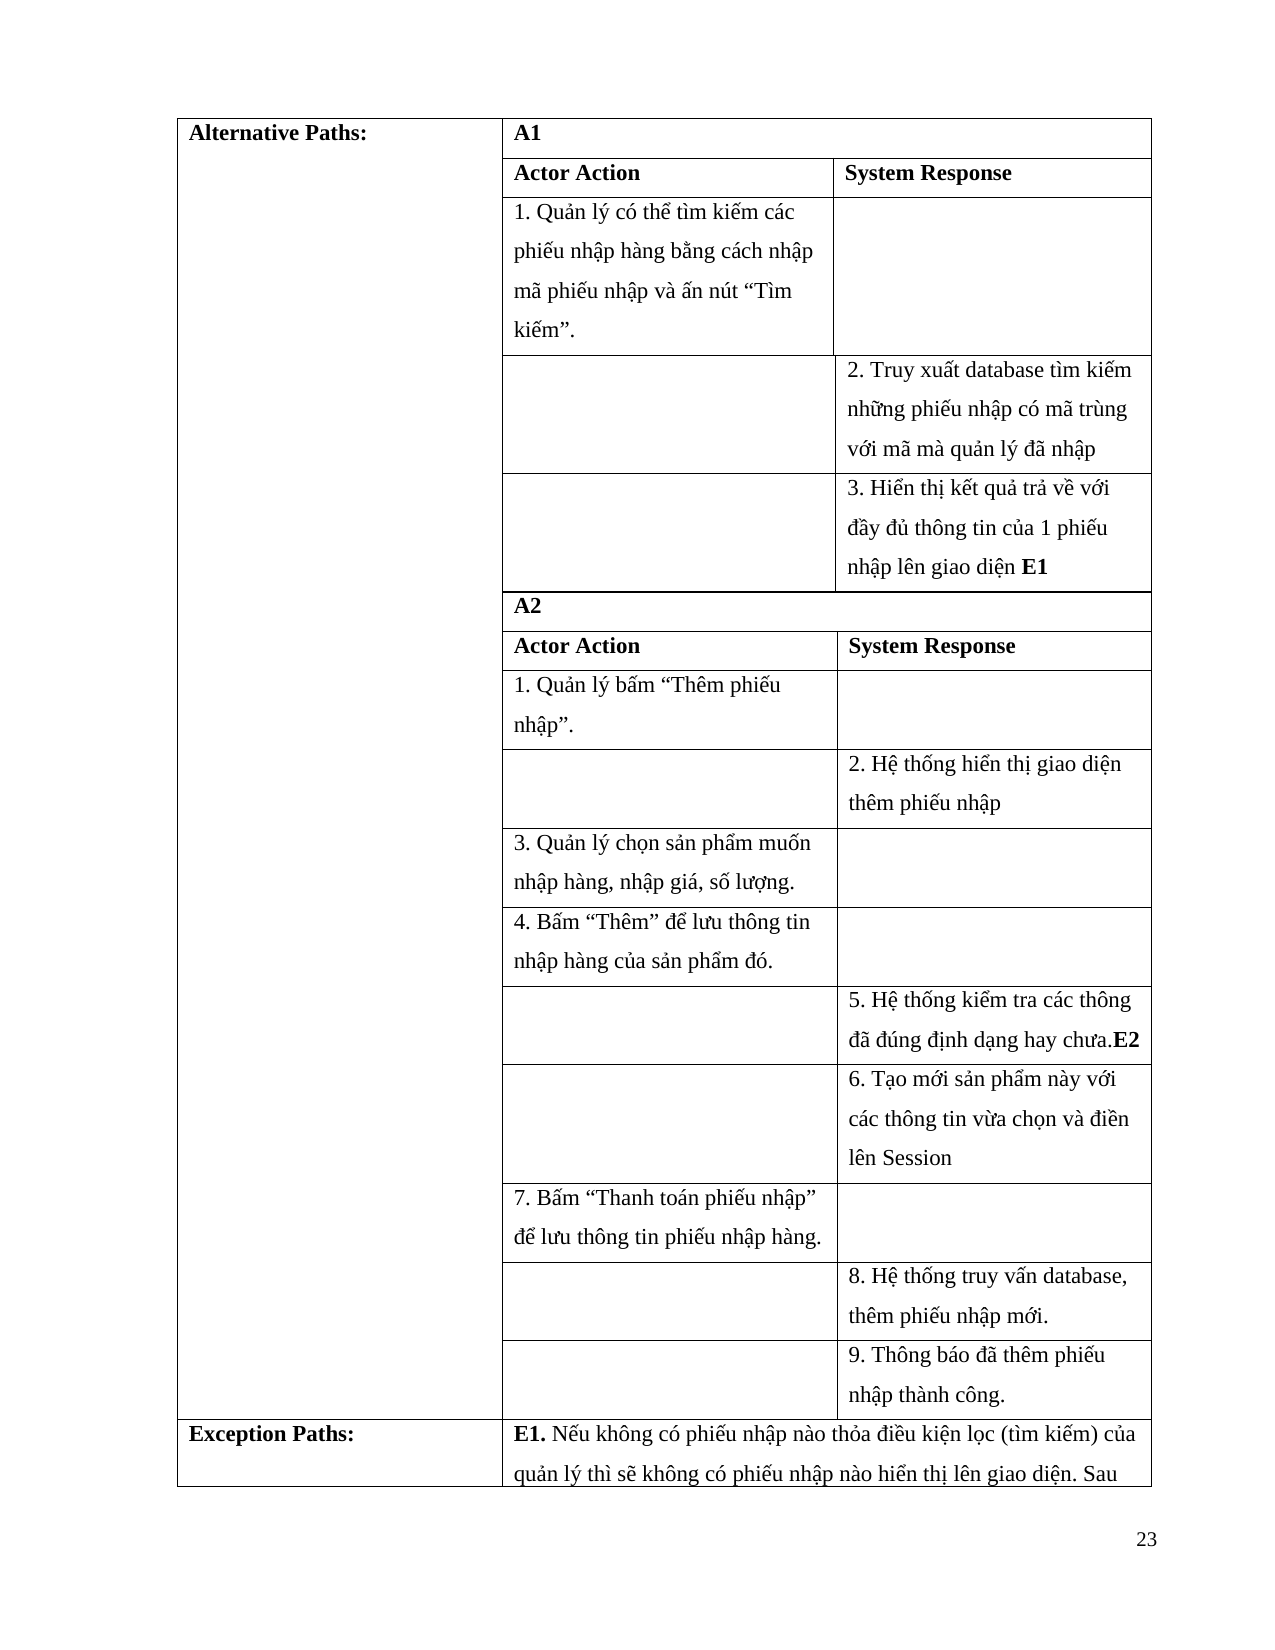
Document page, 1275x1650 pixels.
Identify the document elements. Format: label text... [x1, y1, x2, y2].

table_cell 6. Tạo mới sản phẩm này với các thông tin vừa chọn và điền lên Session [838, 1065, 1151, 1183]
table_cell Exception Paths: [178, 1420, 502, 1486]
table_cell [503, 750, 837, 828]
table_cell 4. Bấm “Thêm” để lưu thông tin nhập hàng của sản phẩm đó. [503, 908, 837, 986]
table_cell 2. Hệ thống hiển thị giao diện thêm phiếu nhập [838, 750, 1151, 828]
table_cell [834, 198, 1151, 355]
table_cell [503, 1420, 1151, 1486]
table_cell [503, 474, 835, 591]
table_cell 3. Hiển thị kết quả trả về với đầy đủ thông tin của 1 phiếu nhập lên giao diện E1 [836, 474, 1151, 591]
table_cell [838, 671, 1151, 749]
table_cell [503, 987, 837, 1064]
table_cell Actor Action [503, 159, 833, 197]
table_cell [503, 356, 835, 473]
table_header A1 [503, 119, 1151, 157]
table_cell [838, 908, 1151, 986]
table_cell 2. Truy xuất database tìm kiếm những phiếu nhập có mã trùng với mã mà quản lý đã nhập [836, 356, 1151, 473]
table_cell [503, 1263, 837, 1340]
table_cell A2 [503, 593, 1151, 631]
table_cell System Response [838, 632, 1151, 670]
table_cell 1. Quản lý bấm “Thêm phiếu nhập”. [503, 671, 837, 749]
table_cell [838, 1184, 1151, 1262]
table_cell [503, 1341, 837, 1419]
table_header Alternative Paths: [178, 119, 502, 1419]
table_cell Actor Action [503, 632, 837, 670]
table_cell System Response [834, 159, 1151, 197]
table_cell 9. Thông báo đã thêm phiếu nhập thành công. [838, 1341, 1151, 1419]
table_cell 5. Hệ thống kiểm tra các thông đã đúng định dạng hay chưa.E2 [838, 987, 1151, 1064]
table_cell 7. Bấm “Thanh toán phiếu nhập” để lưu thông tin phiếu nhập hàng. [503, 1184, 837, 1262]
table_cell [503, 1065, 837, 1183]
table_cell 1. Quản lý có thể tìm kiếm các phiếu nhập hàng bằng cách nhập mã phiếu nhập và ấn nút “Tìm kiếm”. [503, 198, 833, 355]
table_cell [838, 829, 1151, 907]
table_cell 8. Hệ thống truy vấn database, thêm phiếu nhập mới. [838, 1263, 1151, 1340]
table_cell 3. Quản lý chọn sản phẩm muốn nhập hàng, nhập giá, số lượng. [503, 829, 837, 907]
